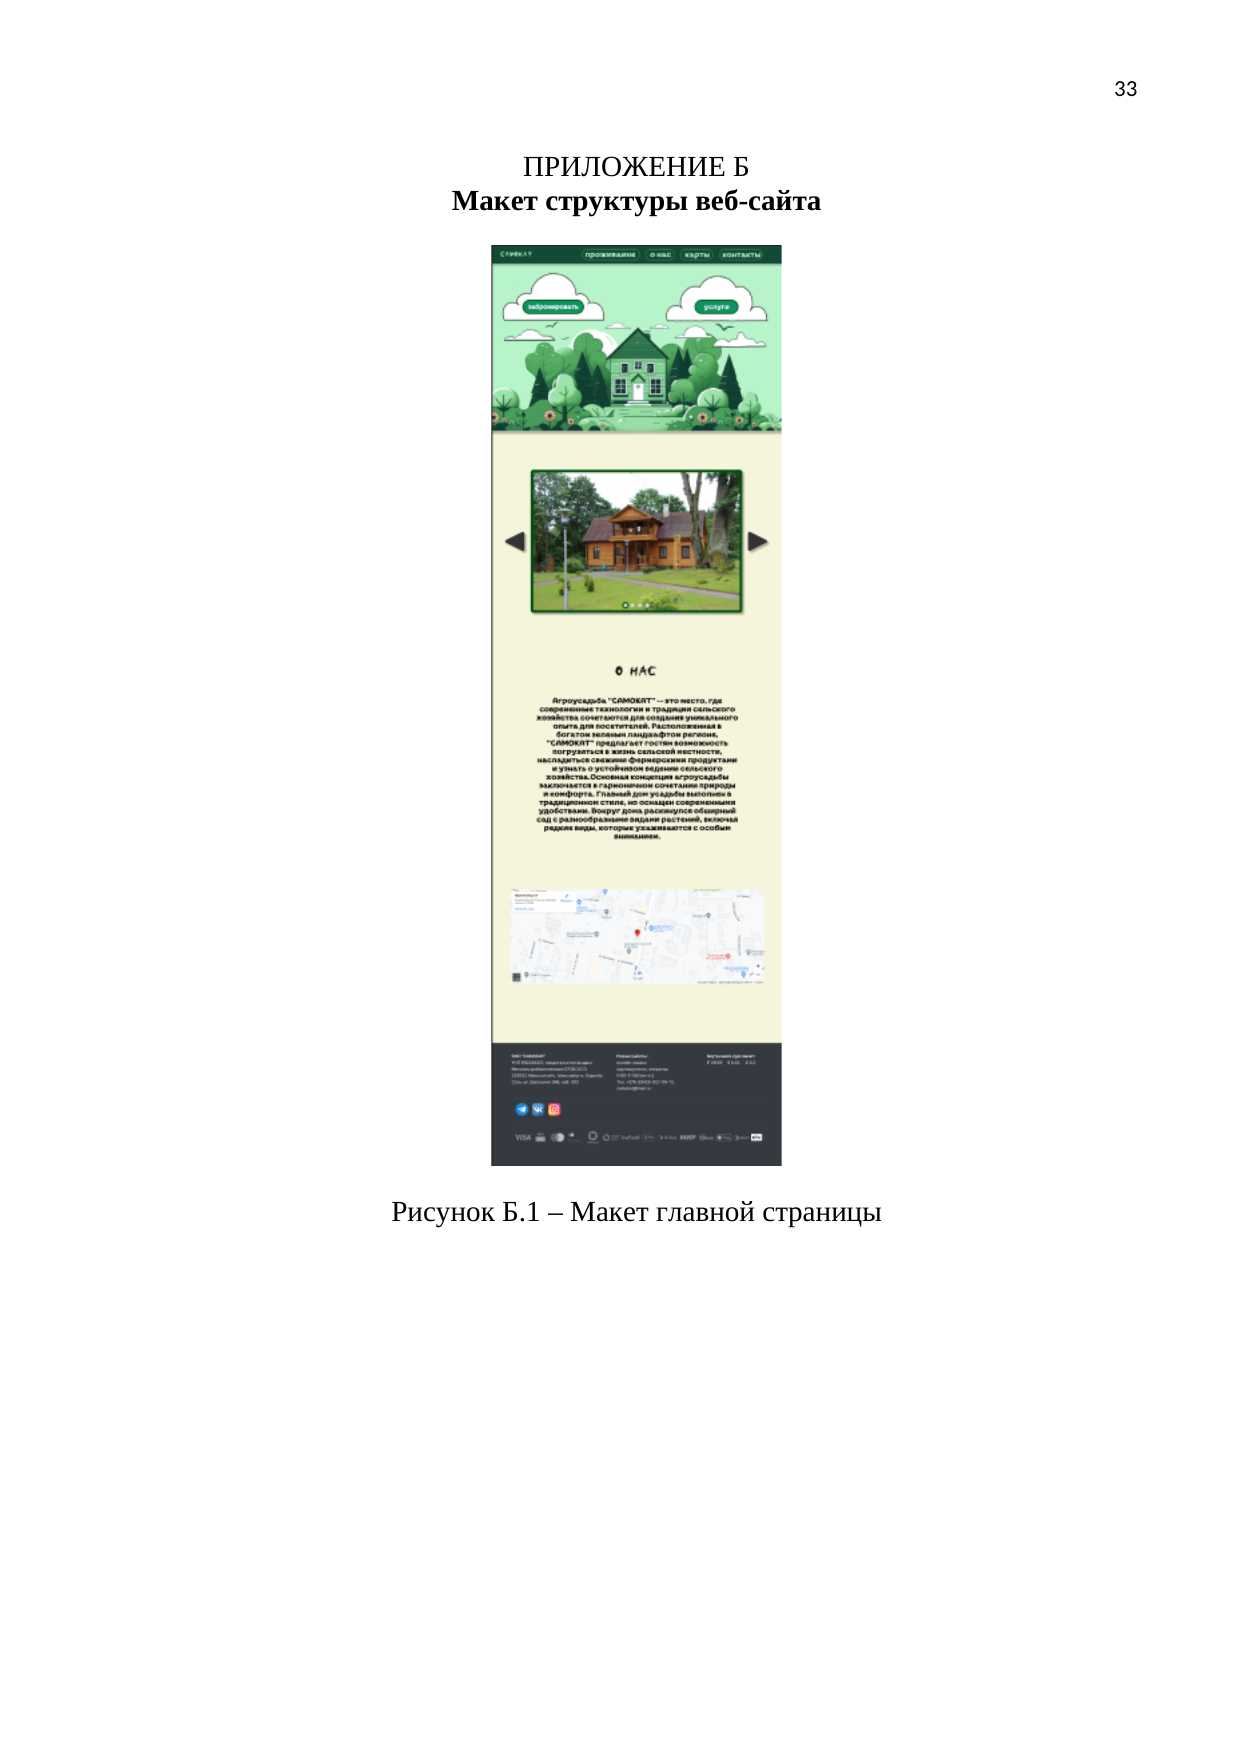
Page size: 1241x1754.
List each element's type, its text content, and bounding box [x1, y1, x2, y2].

text Макет структуры веб-сайта [136, 183, 1137, 217]
picture [491, 245, 782, 1166]
text Рисунок Б.1 – Макет главной страницы [136, 1194, 1137, 1228]
text ПРИЛОЖЕНИЕ Б [136, 149, 1137, 183]
